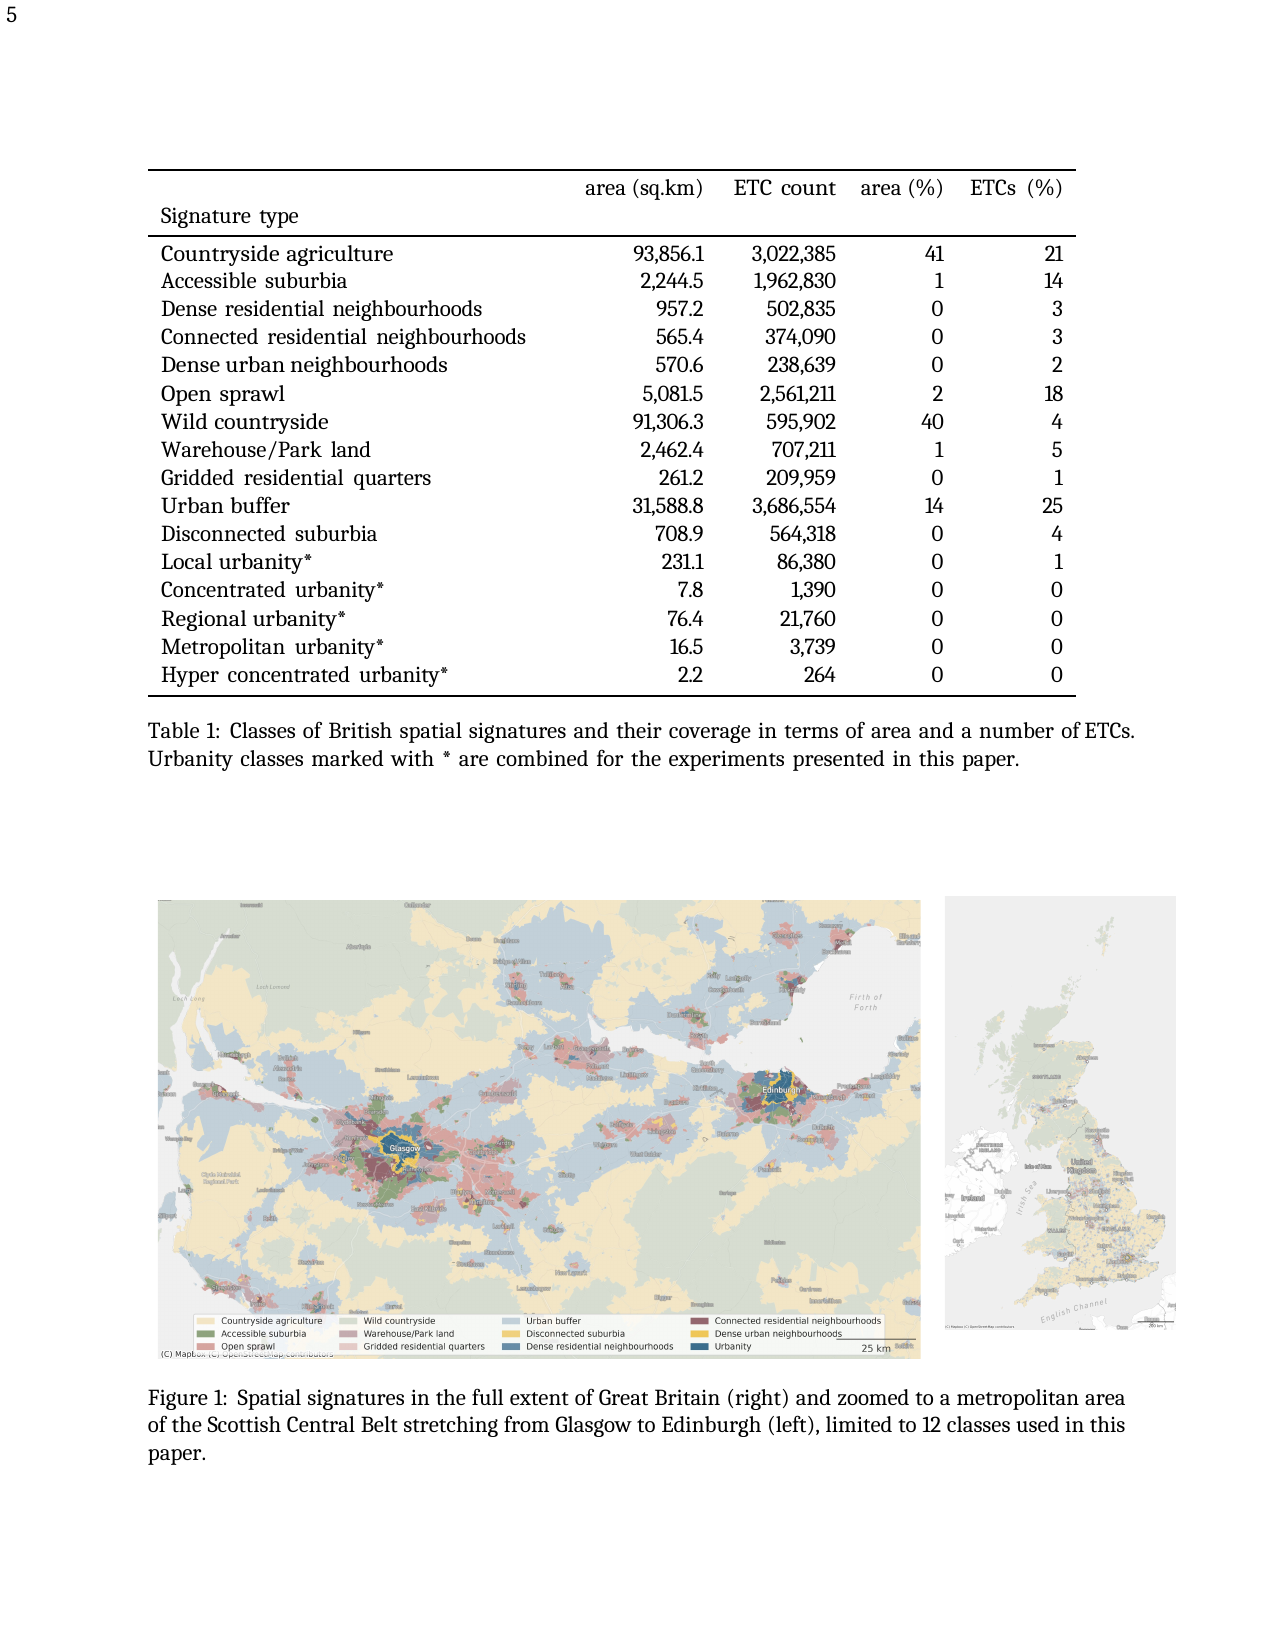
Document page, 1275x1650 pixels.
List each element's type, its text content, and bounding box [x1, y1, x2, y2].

table_cell 3,686,554 [716, 493, 848, 521]
table_cell Dense residential neighbourhoods [148, 296, 566, 324]
table_cell 0 [848, 633, 956, 661]
table_cell 0 [848, 549, 956, 577]
table_cell 21 [956, 237, 1076, 268]
table_cell 0 [848, 296, 956, 324]
table_cell 86,380 [716, 549, 848, 577]
table_cell 0 [956, 577, 1076, 605]
table_cell 231.1 [566, 549, 716, 577]
table_cell Regional urbanity* [148, 605, 566, 633]
table_cell 957.2 [566, 296, 716, 324]
table_header ETC count [716, 171, 848, 235]
picture [944, 896, 1176, 1330]
table_cell 1 [848, 436, 956, 464]
table_cell 595,902 [716, 408, 848, 436]
table_cell 0 [848, 605, 956, 633]
table_cell 18 [956, 380, 1076, 408]
table_cell 708.9 [566, 521, 716, 549]
table_cell 0 [848, 324, 956, 352]
table_cell Disconnected suburbia [148, 521, 566, 549]
table_cell 2,462.4 [566, 436, 716, 464]
table_cell 5 [956, 436, 1076, 464]
table_cell 5,081.5 [566, 380, 716, 408]
table_header Signature type [148, 171, 566, 235]
table_cell 2.2 [566, 661, 716, 695]
table_cell 502,835 [716, 296, 848, 324]
table_cell 0 [956, 661, 1076, 695]
table_cell Dense urban neighbourhoods [148, 352, 566, 380]
table_cell 261.2 [566, 465, 716, 493]
table_cell 264 [716, 661, 848, 695]
table_cell 7.8 [566, 577, 716, 605]
table_cell 564,318 [716, 521, 848, 549]
table_cell 1,962,830 [716, 268, 848, 296]
table_cell Warehouse/Park land [148, 436, 566, 464]
table_cell 2,244.5 [566, 268, 716, 296]
table_cell 3,739 [716, 633, 848, 661]
table_cell 0 [848, 465, 956, 493]
table_cell 41 [848, 237, 956, 268]
table_cell 14 [848, 493, 956, 521]
table_cell 91,306.3 [566, 408, 716, 436]
table_cell 238,639 [716, 352, 848, 380]
table_cell Local urbanity* [148, 549, 566, 577]
table_cell 1,390 [716, 577, 848, 605]
table_cell 2,561,211 [716, 380, 848, 408]
table_cell 0 [848, 521, 956, 549]
table_cell 0 [956, 633, 1076, 661]
table_header area (%) [848, 171, 956, 235]
table_cell Countryside agriculture [148, 237, 566, 268]
table_cell 707,211 [716, 436, 848, 464]
table_cell Accessible suburbia [148, 268, 566, 296]
table_cell 2 [848, 380, 956, 408]
table_cell 16.5 [566, 633, 716, 661]
table_cell Gridded residential quarters [148, 465, 566, 493]
table_cell 1 [956, 549, 1076, 577]
table_cell 1 [848, 268, 956, 296]
table_header area (sq.km) [566, 171, 716, 235]
table_cell 0 [848, 577, 956, 605]
table_cell 570.6 [566, 352, 716, 380]
table_cell 40 [848, 408, 956, 436]
picture [157, 900, 921, 920]
table_cell 374,090 [716, 324, 848, 352]
table_cell 0 [956, 605, 1076, 633]
table_cell Hyper concentrated urbanity* [148, 661, 566, 695]
table_cell Concentrated urbanity* [148, 577, 566, 605]
table_cell 3 [956, 324, 1076, 352]
text Figure 1: Spatial signatures in the full extent of Great Britain (right) and zoomed to a metropolitan area of the Scottish Central Belt stretching from Glasgow to Edinburgh (left), limited to 12 classes used in this paper. [148, 920, 1128, 1466]
table_cell 4 [956, 521, 1076, 549]
table_cell Connected residential neighbourhoods [148, 324, 566, 352]
table_header ETCs (%) [956, 171, 1076, 235]
table_cell 31,588.8 [566, 493, 716, 521]
table_cell 93,856.1 [566, 237, 716, 268]
table_cell 25 [956, 493, 1076, 521]
table_cell Open sprawl [148, 380, 566, 408]
table_cell Metropolitan urbanity* [148, 633, 566, 661]
table_cell 2 [956, 352, 1076, 380]
table_cell 3 [956, 296, 1076, 324]
table_cell 3,022,385 [716, 237, 848, 268]
table_cell 4 [956, 408, 1076, 436]
table_cell 1 [956, 465, 1076, 493]
table_cell Wild countryside [148, 408, 566, 436]
table_cell Urban buffer [148, 493, 566, 521]
table_cell 209,959 [716, 465, 848, 493]
text Table 1: Classes of British spatial signatures and their coverage in terms of area and a number of ETCs. Urbanity classes marked with * are combined for the experiments presented in this paper. [148, 718, 1158, 772]
table_cell 0 [848, 661, 956, 695]
table_cell 565.4 [566, 324, 716, 352]
table_cell 21,760 [716, 605, 848, 633]
table_cell 0 [848, 352, 956, 380]
table_cell 76.4 [566, 605, 716, 633]
table_cell 14 [956, 268, 1076, 296]
